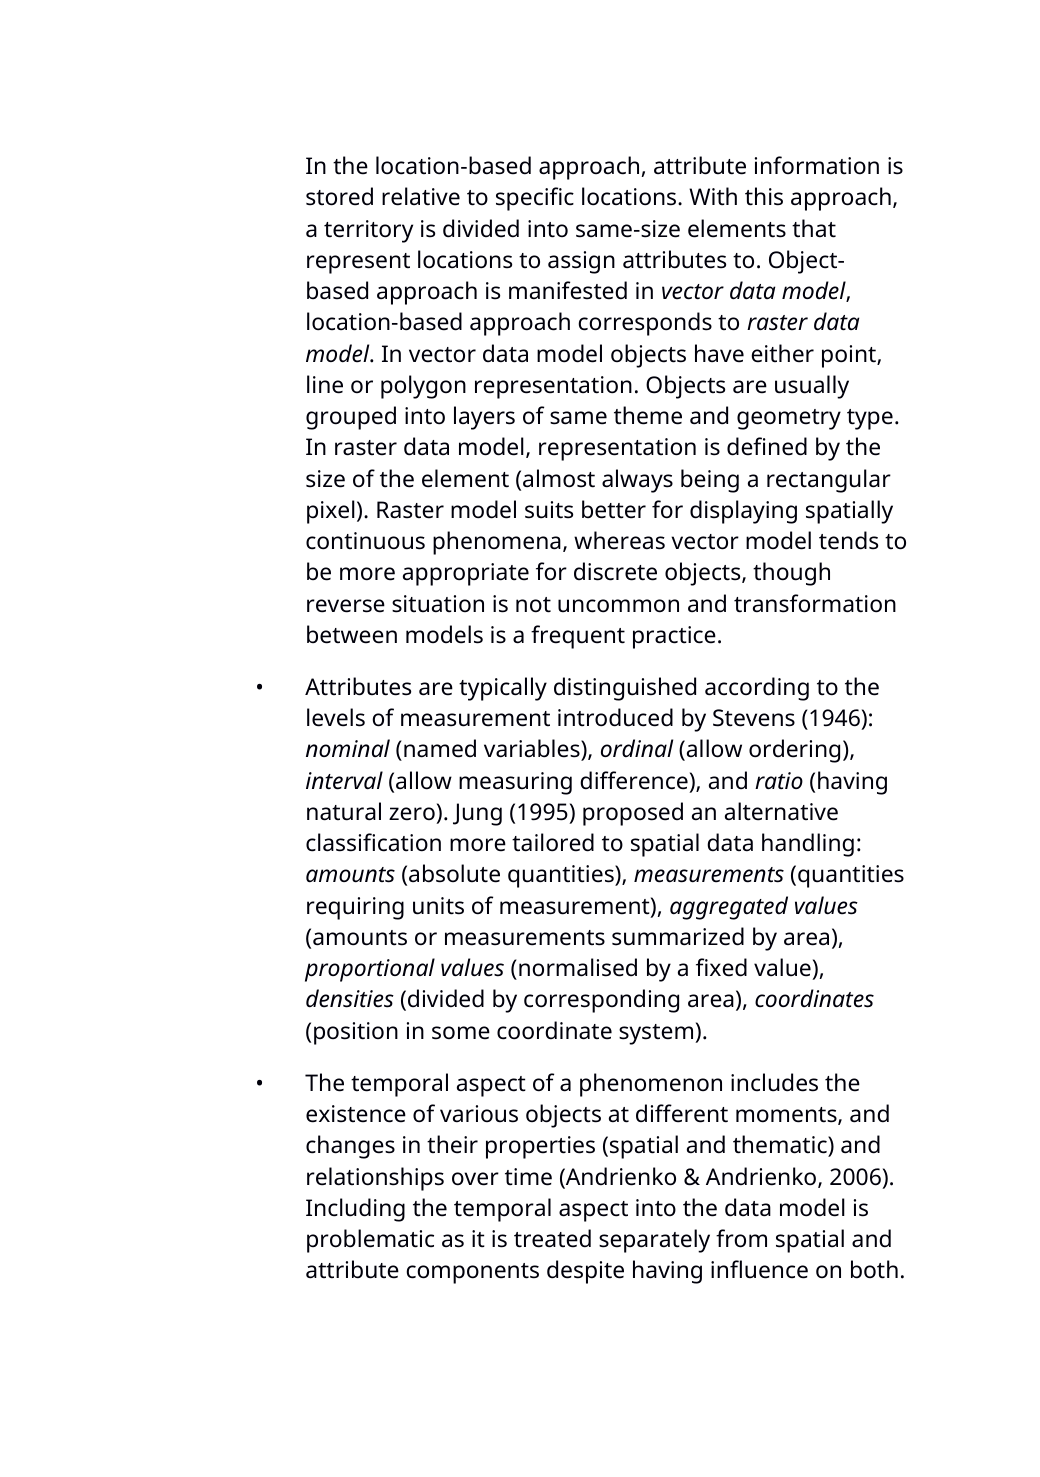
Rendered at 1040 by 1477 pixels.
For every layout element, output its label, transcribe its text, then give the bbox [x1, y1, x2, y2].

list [255, 1067, 910, 1285]
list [255, 150, 910, 650]
list Attributes are typically distinguished according to the levels of measurement introduced by Stevens (1946): nominal (named variables), ordinal (allow ordering), interval (allow measuring difference), and ratio (having natural zero). Jung (1995) proposed an alternative classification more tailored to spatial data handling: amounts (absolute quantities), measurements (quantities requiring units of measurement), aggregated values (amounts or measurements summarized by area), proportional values (normalised by a fixed value), densities (divided by corresponding area), coordinates (position in some coordinate system). [255, 671, 910, 1046]
